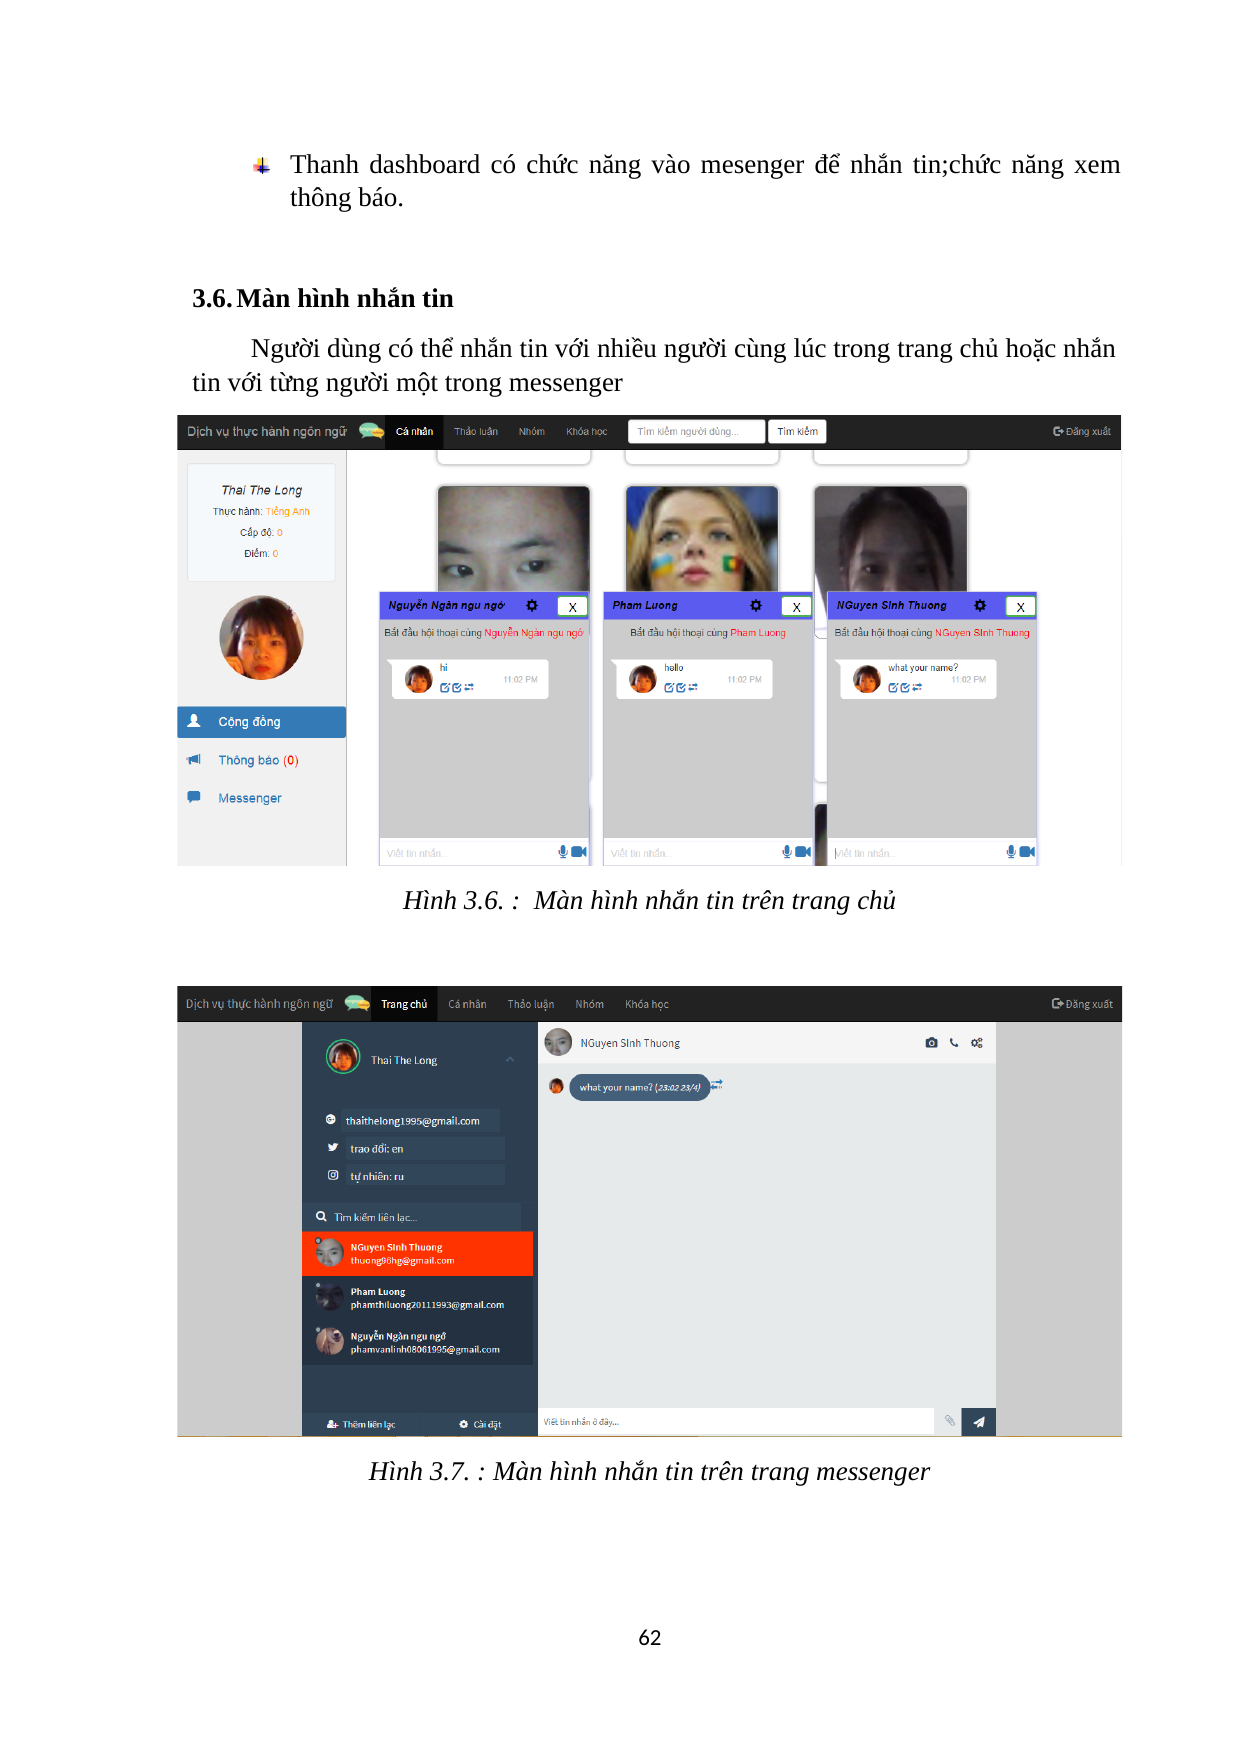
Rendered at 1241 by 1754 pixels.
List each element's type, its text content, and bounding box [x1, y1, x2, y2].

list Màn hình nhắn tin [192, 282, 1122, 313]
picture [253, 156, 270, 174]
text Hình 3.7. : Màn hình nhắn tin trên trang messenger [177, 1455, 1122, 1487]
text Người dùng có thể nhắn tin với nhiều người cùng lúc trong trang chủ hoặc nhắn tin với từng người một trong messenger [192, 332, 1122, 397]
list Thanh dashboard có chức năng vào mesenger để nhắn tin;chức năng xem thông báo. [252, 148, 1122, 212]
picture [177, 986, 1123, 1437]
text Hình 3.6. : Màn hình nhắn tin trên trang chủ [177, 884, 1122, 916]
picture [177, 415, 1123, 866]
